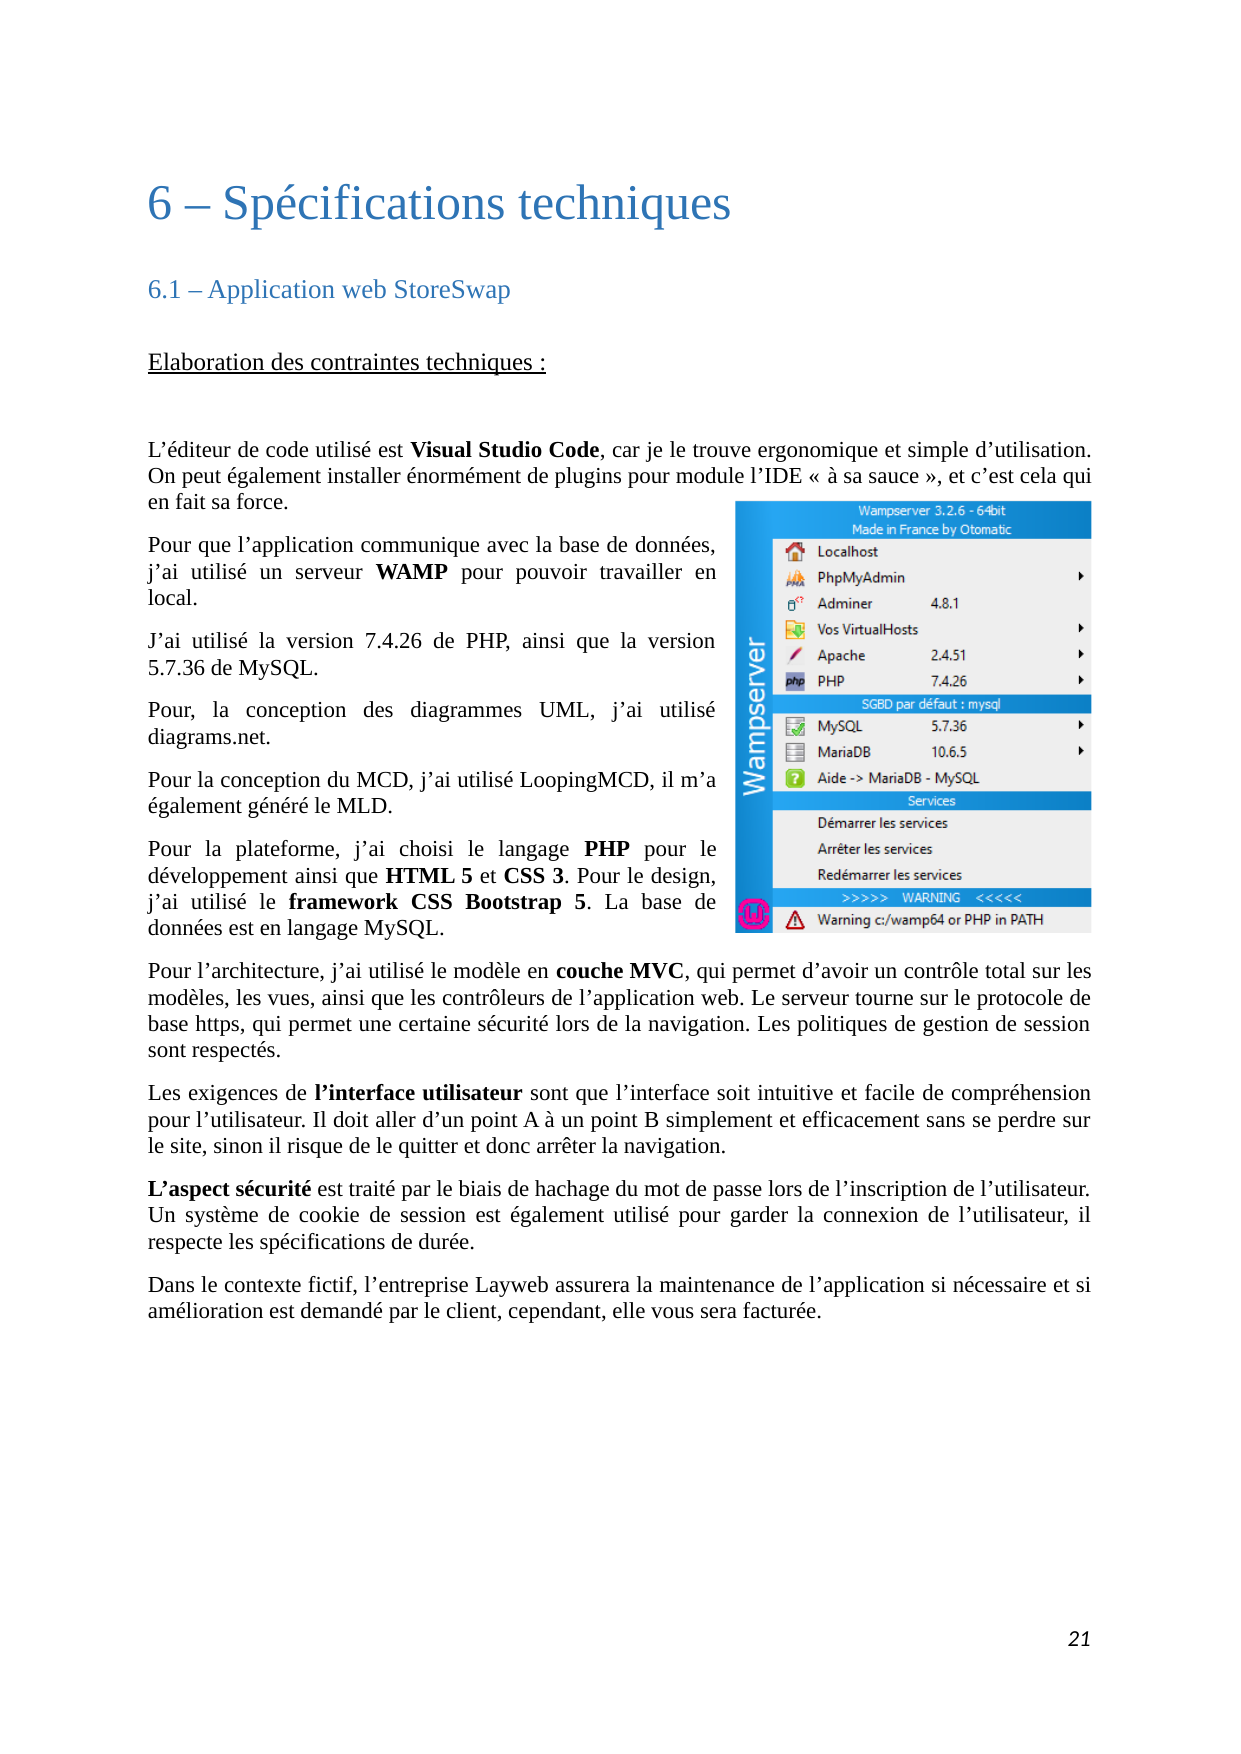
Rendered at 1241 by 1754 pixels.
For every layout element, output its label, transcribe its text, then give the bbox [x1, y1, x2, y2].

picture [735, 500, 1092, 933]
text Pour que l’application communique avec la base de données, j’ai utilisé un serveur WAMP pour pouvoir travailler en local. [148, 531, 735, 611]
subtitle 6.1 – Application web StoreSwap [148, 273, 1093, 304]
text Pour la conception du MCD, j’ai utilisé LoopingMCD, il m’a également généré le MLD. [148, 766, 735, 819]
text Dans le contexte fictif, l’entreprise Layweb assurera la maintenance de l’application si nécessaire et si amélioration est demandé par le client, cependant, elle vous sera facturée. [148, 1271, 1093, 1324]
text J’ai utilisé la version 7.4.26 de PHP, ainsi que la version 5.7.36 de MySQL. [148, 627, 735, 680]
text Pour, la conception des diagrammes UML, j’ai utilisé diagrams.net. [148, 697, 735, 749]
subtitle 6 – Spécifications techniques [148, 173, 1093, 230]
text L’aspect sécurité est traité par le biais de hachage du mot de passe lors de l’inscription de l’utilisateur. Un système de cookie de session est également utilisé pour garder la connexion de l’utilisateur, il respecte les spécifications de durée. [148, 1175, 1093, 1254]
text Pour l’architecture, j’ai utilisé le modèle en couche MVC, qui permet d’avoir un contrôle total sur les modèles, les vues, ainsi que les contrôleurs de l’application web. Le serveur tourne sur le protocole de base https, qui permet une certaine sécurité lors de la navigation. Les politiques de gestion de session sont respectés. [148, 957, 1093, 1063]
text L’éditeur de code utilisé est Visual Studio Code, car je le trouve ergonomique et simple d’utilisation. On peut également installer énormément de plugins pour module l’IDE « à sa sauce », et c’est cela qui en fait sa force. [148, 436, 1093, 515]
text Les exigences de l’interface utilisateur sont que l’interface soit intuitive et facile de compréhension pour l’utilisateur. Il doit aller d’un point A à un point B simplement et efficacement sans se perdre sur le site, sinon il risque de le quitter et donc arrêter la navigation. [148, 1079, 1093, 1158]
text Pour la plateforme, j’ai choisi le langage PHP pour le développement ainsi que HTML 5 et CSS 3. Pour le design, j’ai utilisé le framework CSS Bootstrap 5. La base de données est en langage MySQL. [148, 835, 1093, 941]
text Elaboration des contraintes techniques : [148, 347, 1093, 376]
